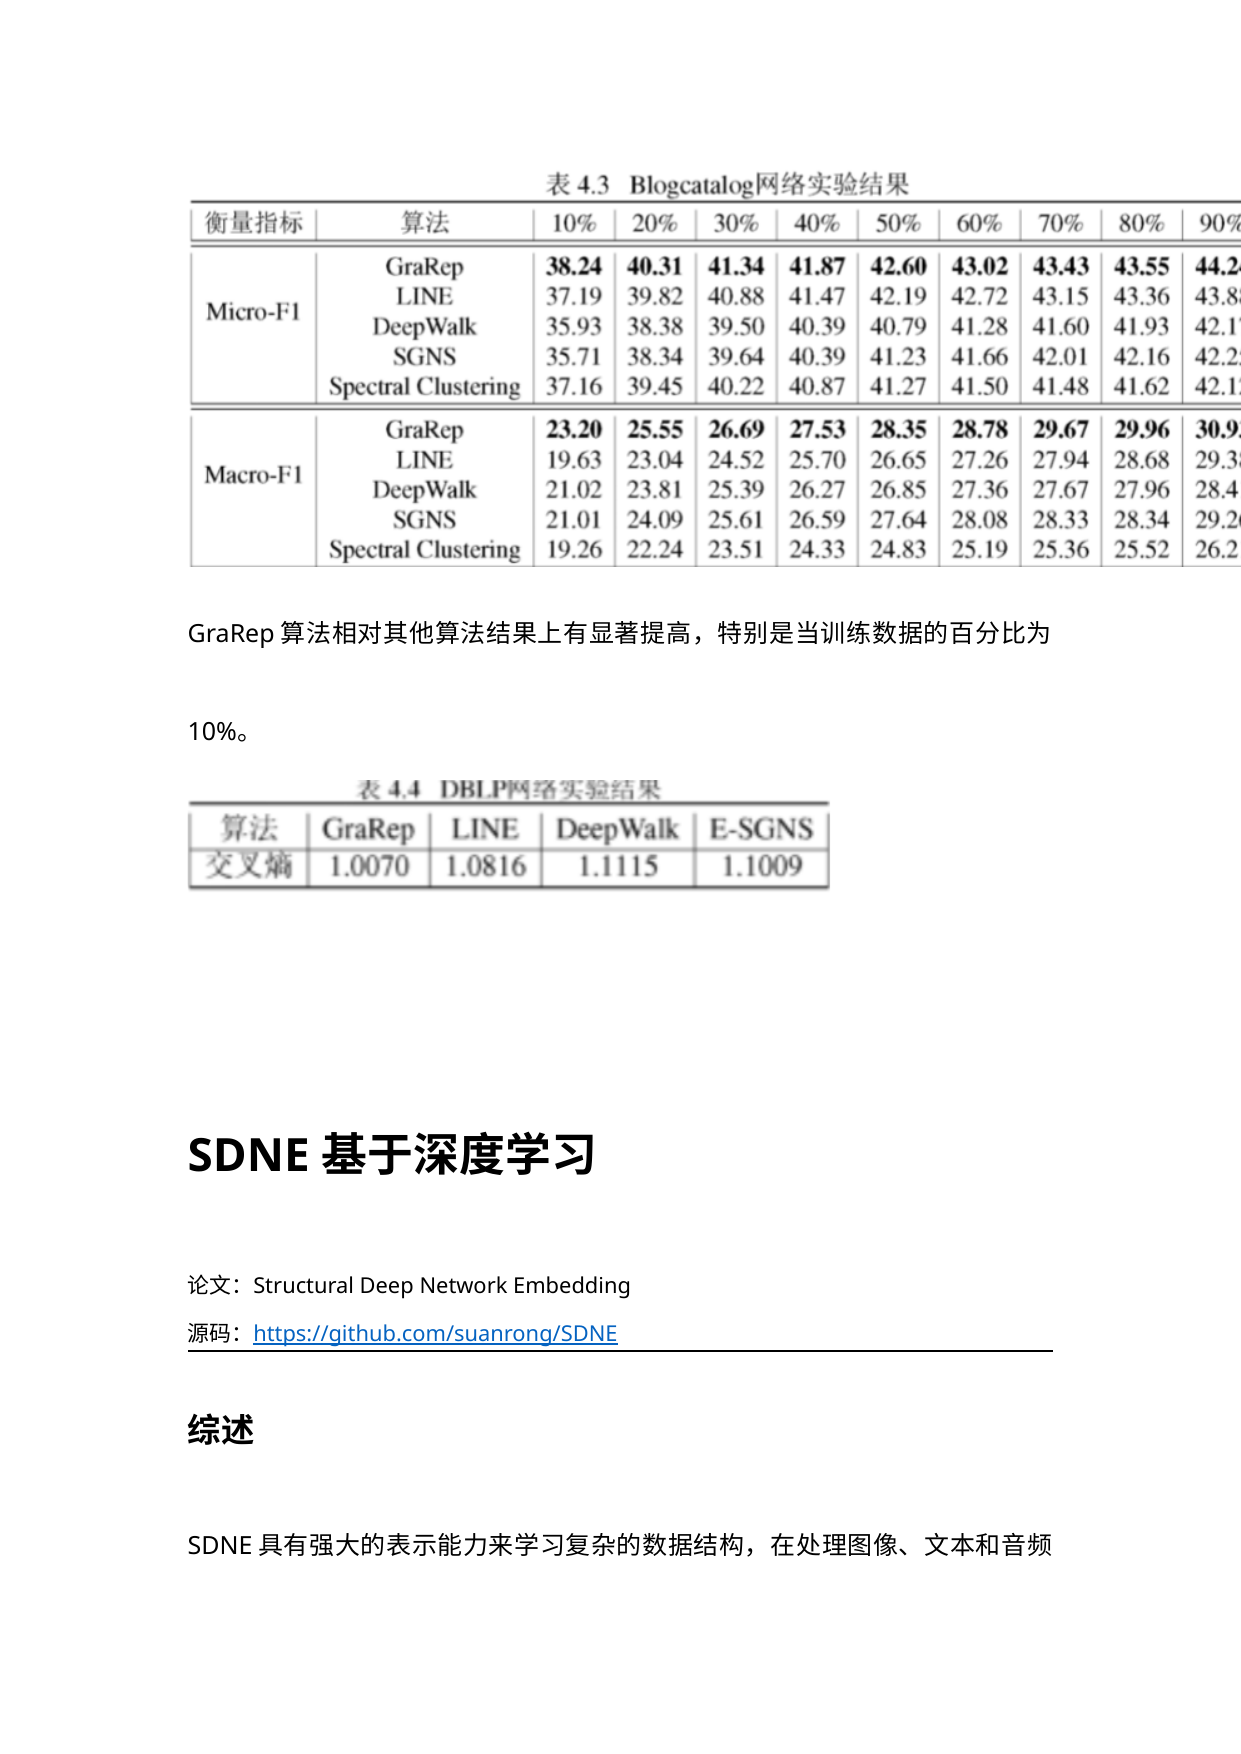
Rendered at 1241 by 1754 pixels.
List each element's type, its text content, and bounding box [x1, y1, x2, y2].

text 源码：https://github.com/suanrong/SDNE [187, 1316, 1053, 1352]
text GraRep算法相对其他算法结果上有显著提高，特别是当训练数据的百分比为10%。 [187, 599, 1053, 762]
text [187, 1511, 1053, 1576]
text 论文：Structural Deep Network Embedding [187, 1268, 1053, 1300]
picture [187, 780, 830, 893]
picture [187, 162, 1241, 567]
subtitle SDNE 基于深度学习 [187, 1102, 1053, 1200]
subtitle 综述 [187, 1395, 1053, 1460]
